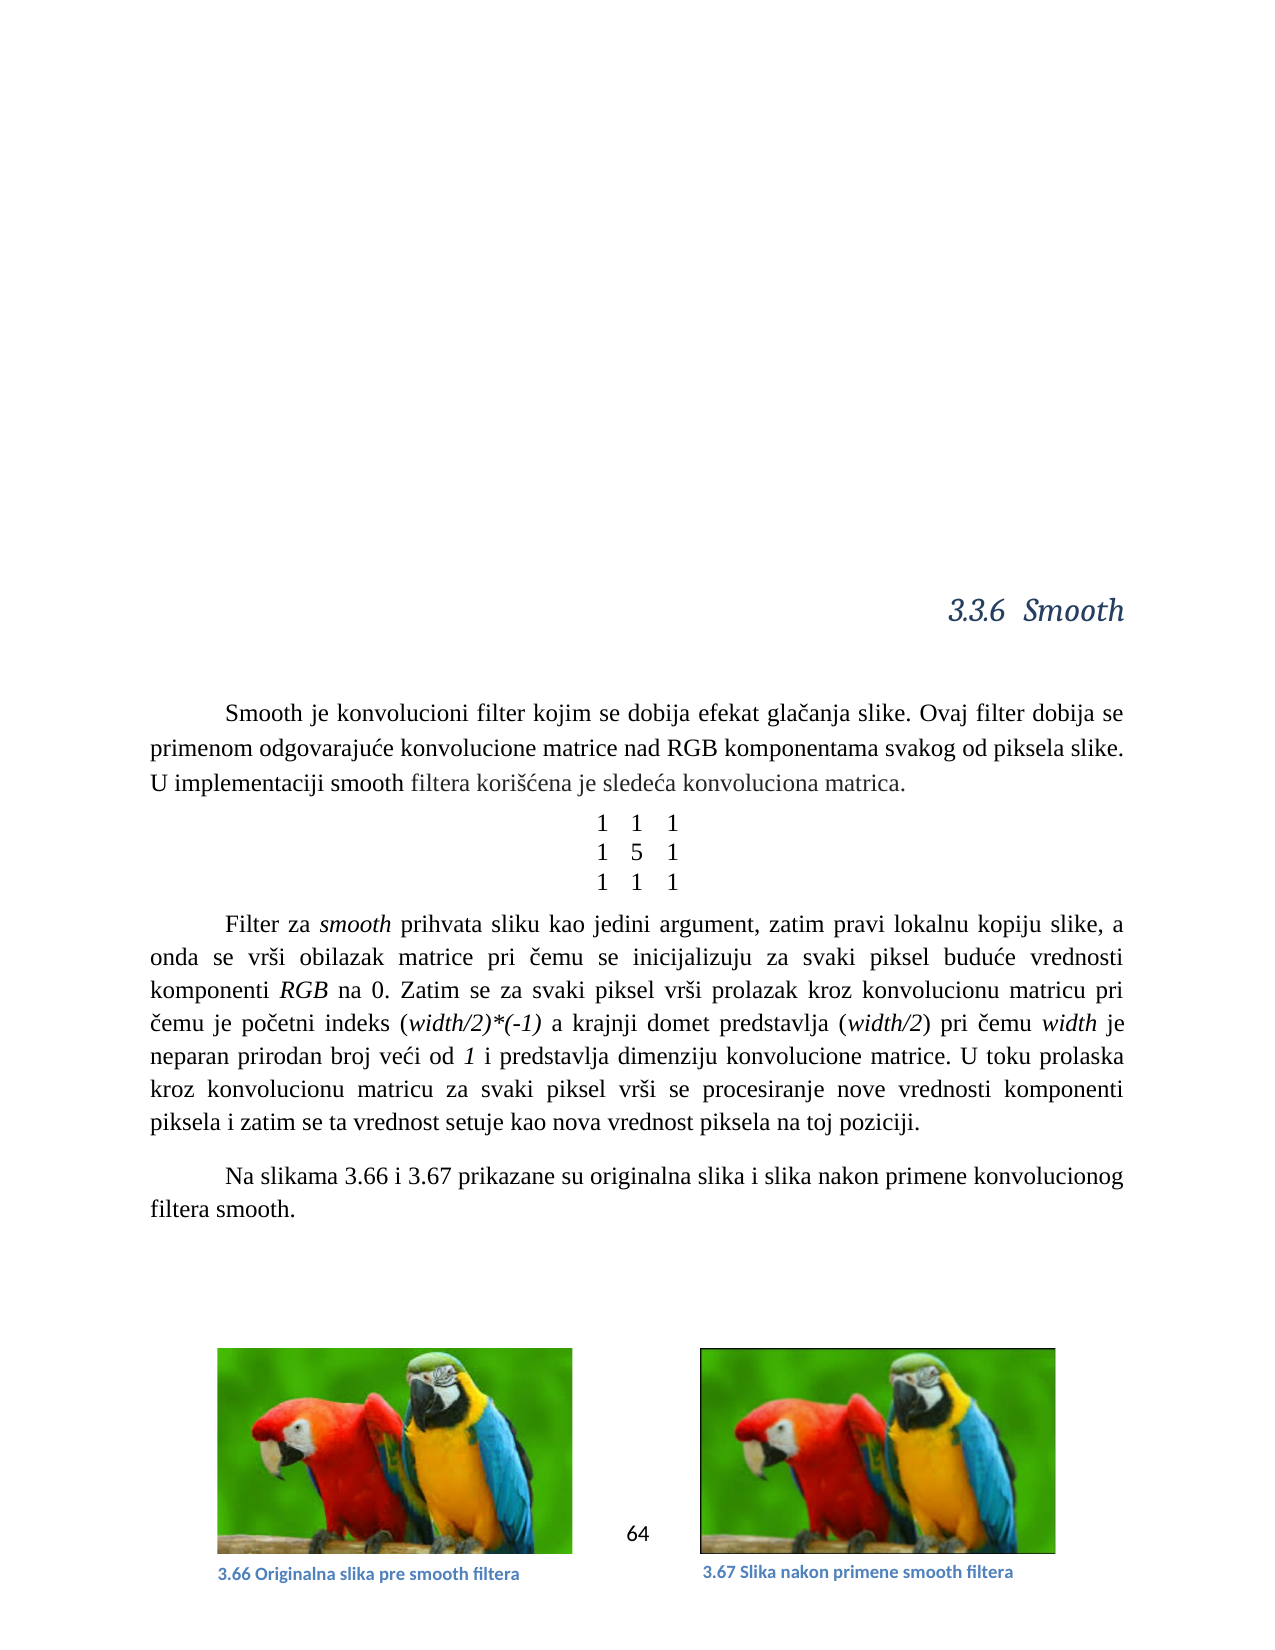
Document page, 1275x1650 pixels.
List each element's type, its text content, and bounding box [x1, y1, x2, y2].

text Filter za smooth prihvata sliku kao jedini argument, zatim pravi lokalnu kopiju slike, a onda se vrši obilazak matrice pri čemu se inicijalizuju za svaki piksel buduće vrednosti komponenti RGB na 0. Zatim se za svaki piksel vrši prolazak kroz konvolucionu matricu pri čemu je početni indeks (width/2)*(-1) a krajnji domet predstavlja (width/2) pri čemu width je neparan prirodan broj veći od 1 i predstavlja dimenziju konvolucione matrice. U toku prolaska kroz konvolucionu matricu za svaki piksel vrši se procesiranje nove vrednosti komponenti piksela i zatim se ta vrednost setuje kao nova vrednost piksela na toj poziciji. [150, 909, 1125, 1136]
text Na slikama 3.66 i 3.67 prikazane su originalna slika i slika nakon primene konvolucionog filtera smooth. [150, 1161, 1125, 1223]
picture [700, 1348, 1056, 1554]
picture [217, 1348, 573, 1554]
text Smooth je konvolucioni filter kojim se dobija efekat glačanja slike. Ovaj filter dobija se primenom odgovarajuće konvolucione matrice nad RGB komponentama svakog od piksela slike. U implementaciji smooth filtera korišćena je sledeća konvoluciona matrica. [150, 657, 1125, 797]
text 3.3.6 Smooth [150, 592, 1125, 630]
